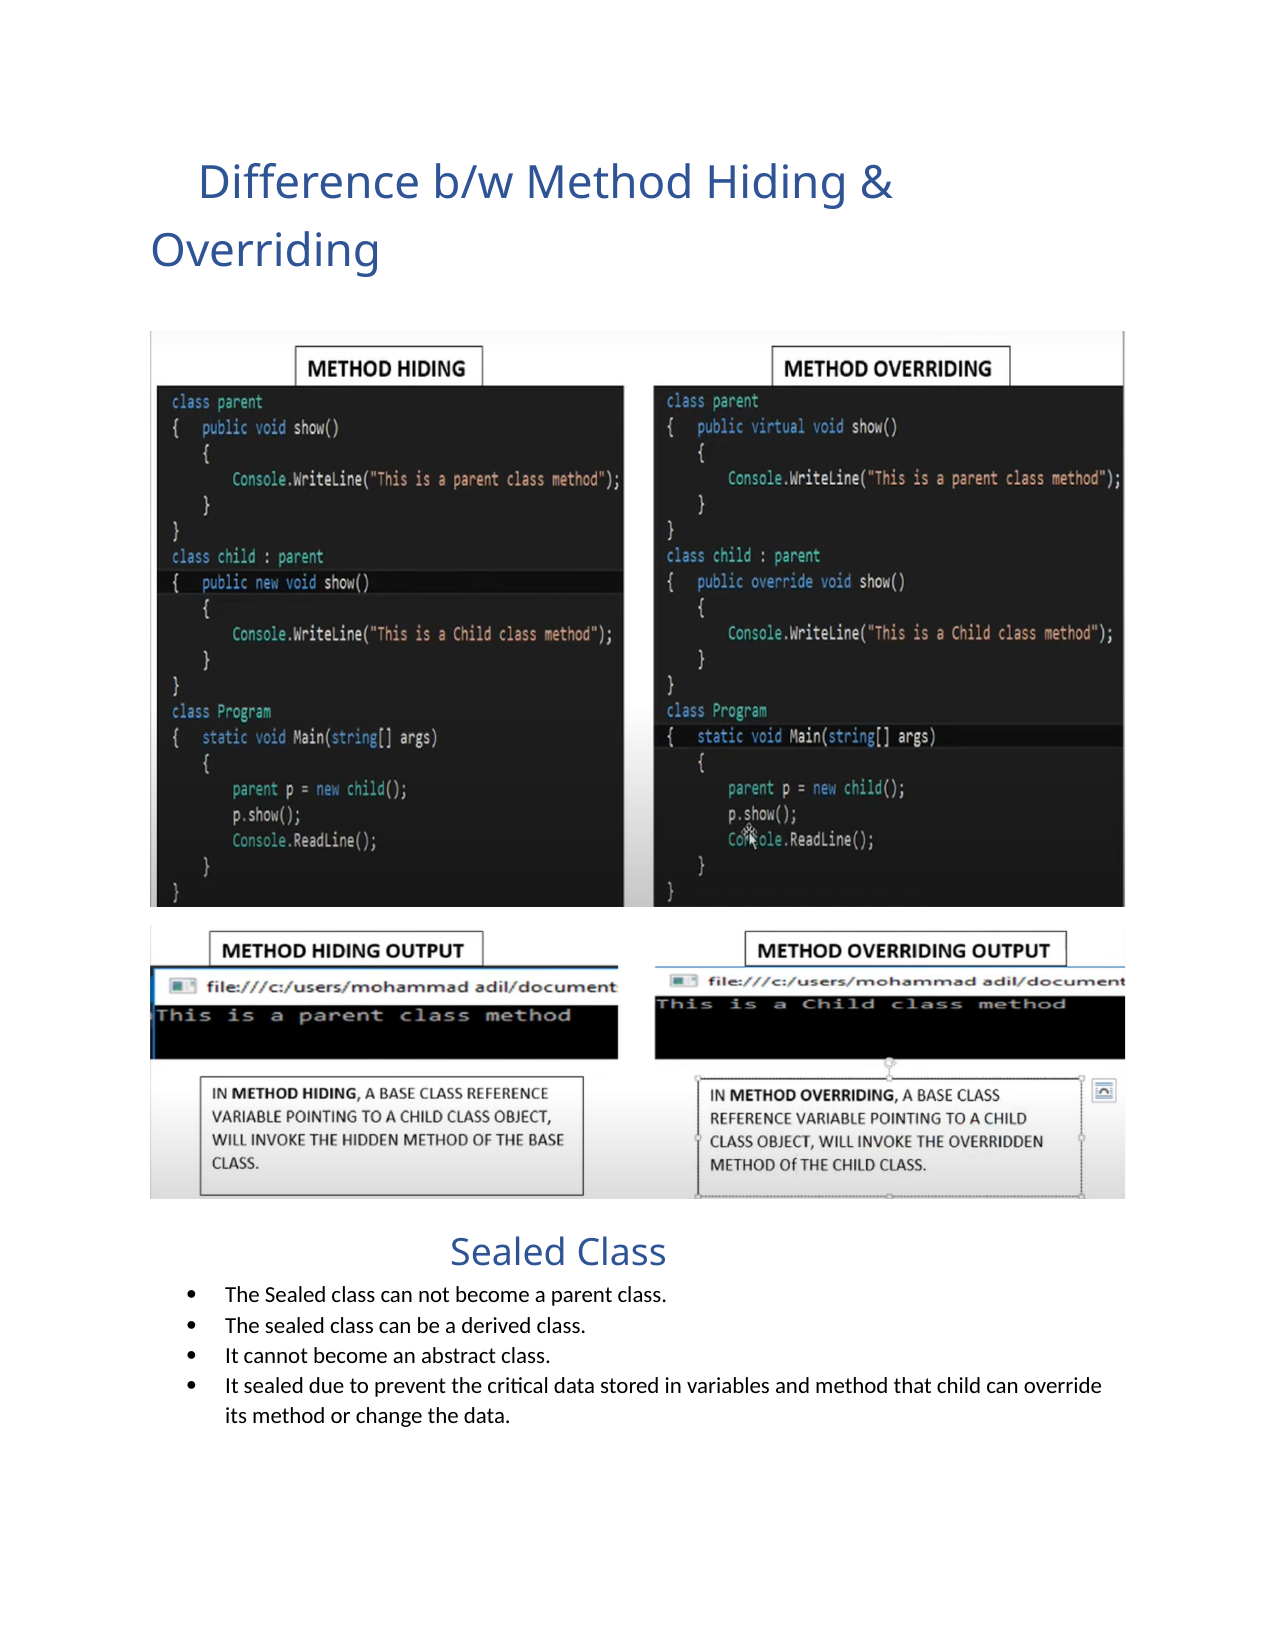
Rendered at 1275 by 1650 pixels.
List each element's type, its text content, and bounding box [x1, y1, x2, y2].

subtitle Difference b/w Method Hiding & Overriding [150, 150, 1125, 280]
picture [150, 331, 1125, 907]
list The sealed class can be a derived class. [187, 1311, 1125, 1339]
list The Sealed class can not become a parent class. [187, 1281, 1125, 1309]
picture [150, 925, 1125, 1199]
list It sealed due to prevent the critical data stored in variables and method that child can override its method or change the data. [187, 1371, 1125, 1429]
list It cannot become an abstract class. [187, 1341, 1125, 1369]
subtitle Sealed Class [150, 1226, 1125, 1277]
